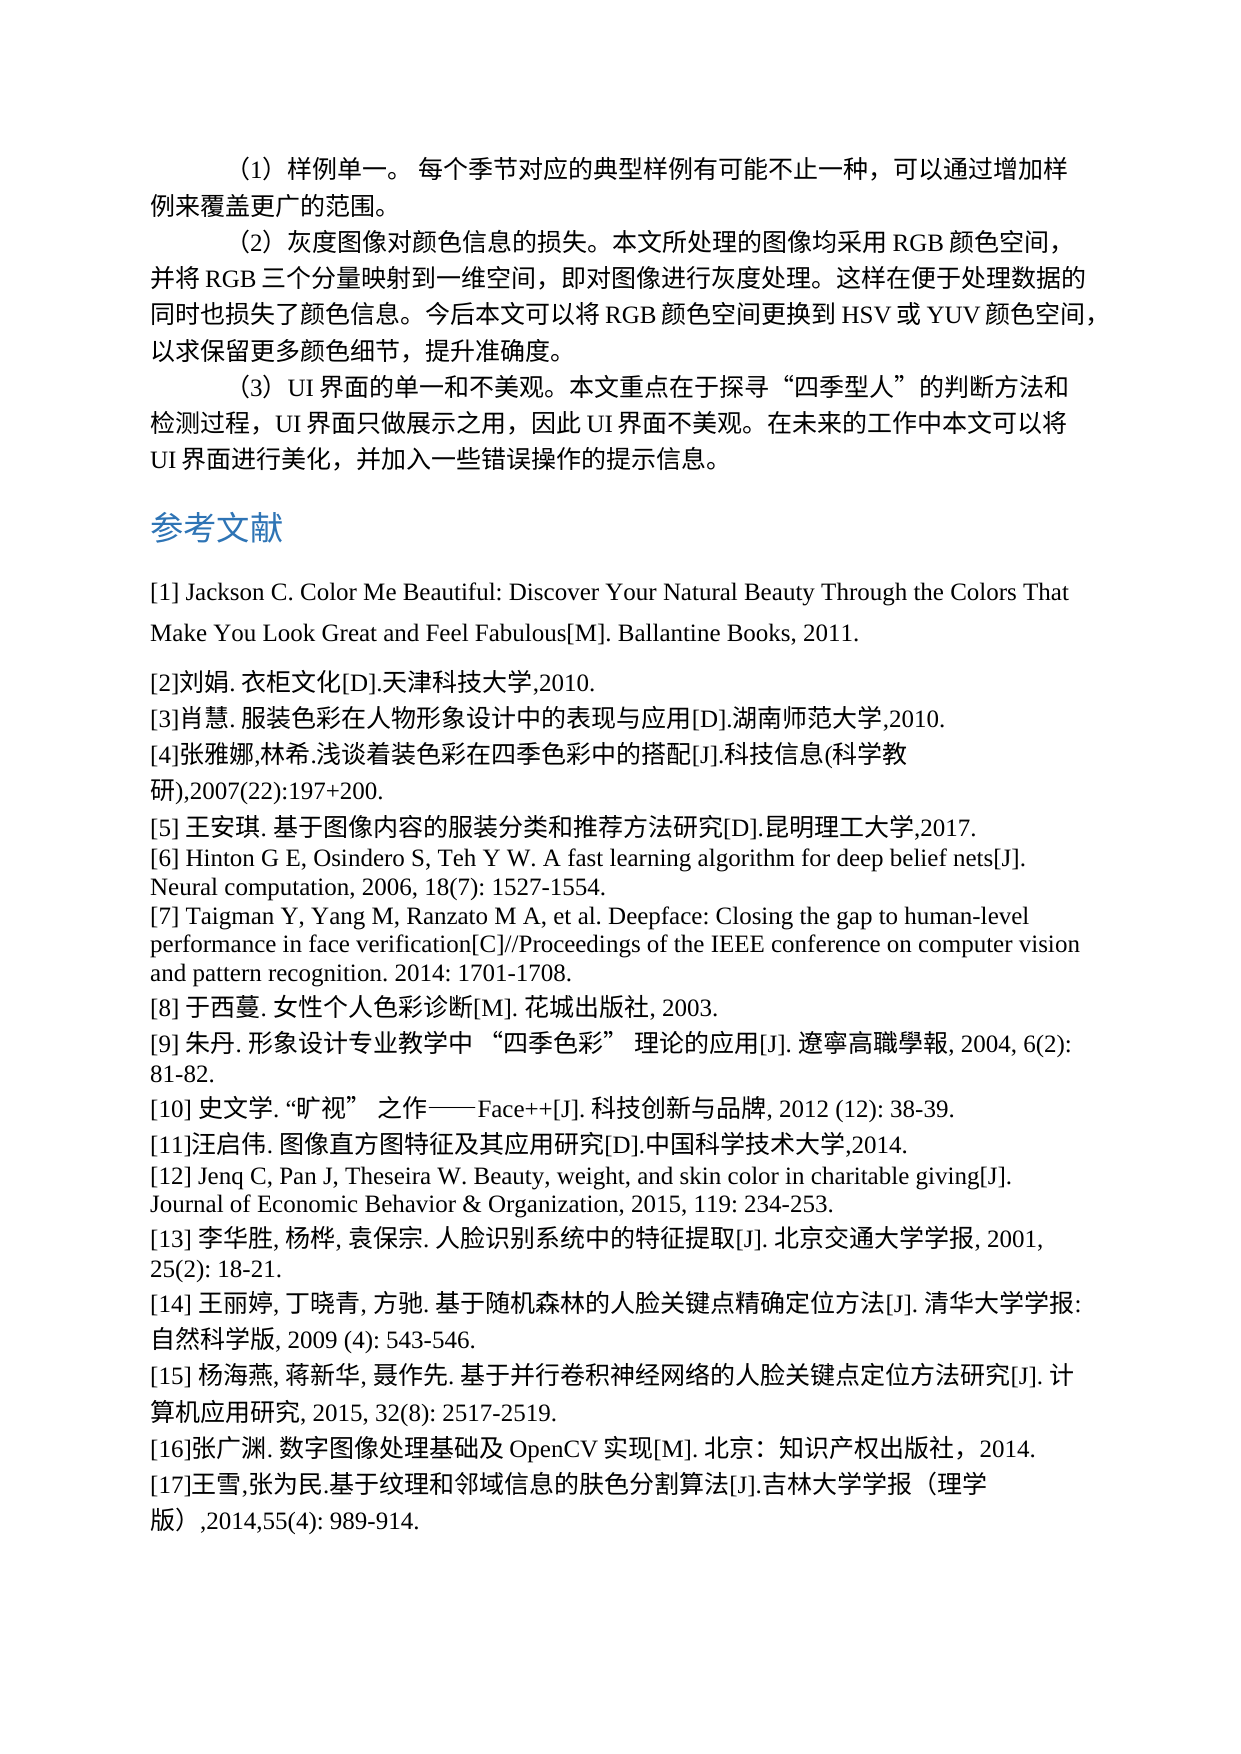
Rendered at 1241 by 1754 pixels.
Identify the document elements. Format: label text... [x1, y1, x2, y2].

text [15] 杨海燕, 蒋新华, 聂作先. 基于并行卷积神经网络的人脸关键点定位方法研究[J]. 计算机应用研究, 2015, 32(8): 2517-2519. [150, 1356, 1090, 1428]
text [9] 朱丹. 形象设计专业教学中 “四季色彩” 理论的应用[J]. 遼寧高職學報, 2004, 6(2): 81-82. [150, 1023, 1090, 1088]
text [8] 于西蔓. 女性个人色彩诊断[M]. 花城出版社, 2003. [150, 987, 1090, 1023]
text [13] 李华胜, 杨桦, 袁保宗. 人脸识别系统中的特征提取[J]. 北京交通大学学报, 2001, 25(2): 18-21. [150, 1218, 1090, 1283]
text [5] 王安琪. 基于图像内容的服装分类和推荐方法研究[D].昆明理工大学,2017. [150, 807, 1090, 843]
text [10] 史文学. “旷视” 之作——Face++[J]. 科技创新与品牌, 2012 (12): 38-39. [150, 1088, 1090, 1124]
text [6] Hinton G E, Osindero S, Teh Y W. A fast learning algorithm for deep belief nets[J]. Neural computation, 2006, 18(7): 1527-1554. [150, 843, 1090, 901]
text [1] Jackson C. Color Me Beautiful: Discover Your Natural Beauty Through the Colors That Make You Look Great and Feel Fabulous[M]. Ballantine Books, 2011. [150, 565, 1090, 646]
text [17]王雪,张为民.基于纹理和邻域信息的肤色分割算法[J].吉林大学学报（理学版）,2014,55(4): 989-914. [150, 1464, 1090, 1537]
text （2）灰度图像对颜色信息的损失。本文所处理的图像均采用RGB颜色空间，并将RGB三个分量映射到一维空间，即对图像进行灰度处理。这样在便于处理数据的同时也损失了颜色信息。今后本文可以将RGB颜色空间更换到HSV或YUV颜色空间，以求保留更多颜色细节，提升准确度。 [150, 222, 1090, 367]
text （3）UI界面的单一和不美观。本文重点在于探寻“四季型人”的判断方法和检测过程，UI界面只做展示之用，因此UI界面不美观。在未来的工作中本文可以将UI界面进行美化，并加入一些错误操作的提示信息。 [150, 367, 1090, 476]
text [2]刘娟. 衣柜文化[D].天津科技大学,2010. [150, 662, 1090, 698]
text [7] Taigman Y, Yang M, Ranzato M A, et al. Deepface: Closing the gap to human-level performance in face verification[C]//Proceedings of the IEEE conference on computer vision and pattern recognition. 2014: 1701-1708. [150, 901, 1090, 987]
text [14] 王丽婷, 丁晓青, 方驰. 基于随机森林的人脸关键点精确定位方法[J]. 清华大学学报: 自然科学版, 2009 (4): 543-546. [150, 1283, 1090, 1356]
text [12] Jenq C, Pan J, Theseira W. Beauty, weight, and skin color in charitable giving[J]. Journal of Economic Behavior & Organization, 2015, 119: 234-253. [150, 1161, 1090, 1218]
text （1）样例单一。 每个季节对应的典型样例有可能不止一种，可以通过增加样例来覆盖更广的范围。 [150, 150, 1090, 222]
text [11]汪启伟. 图像直方图特征及其应用研究[D].中国科学技术大学,2014. [150, 1124, 1090, 1161]
text [3]肖慧. 服装色彩在人物形象设计中的表现与应用[D].湖南师范大学,2010. [150, 698, 1090, 734]
text [16]张广渊. 数字图像处理基础及OpenCV实现[M]. 北京：知识产权出版社，2014. [150, 1428, 1090, 1464]
text [4]张雅娜,林希.浅谈着装色彩在四季色彩中的搭配[J].科技信息(科学教研),2007(22):197+200. [150, 734, 1090, 807]
subtitle 参考文献 [150, 501, 1090, 549]
